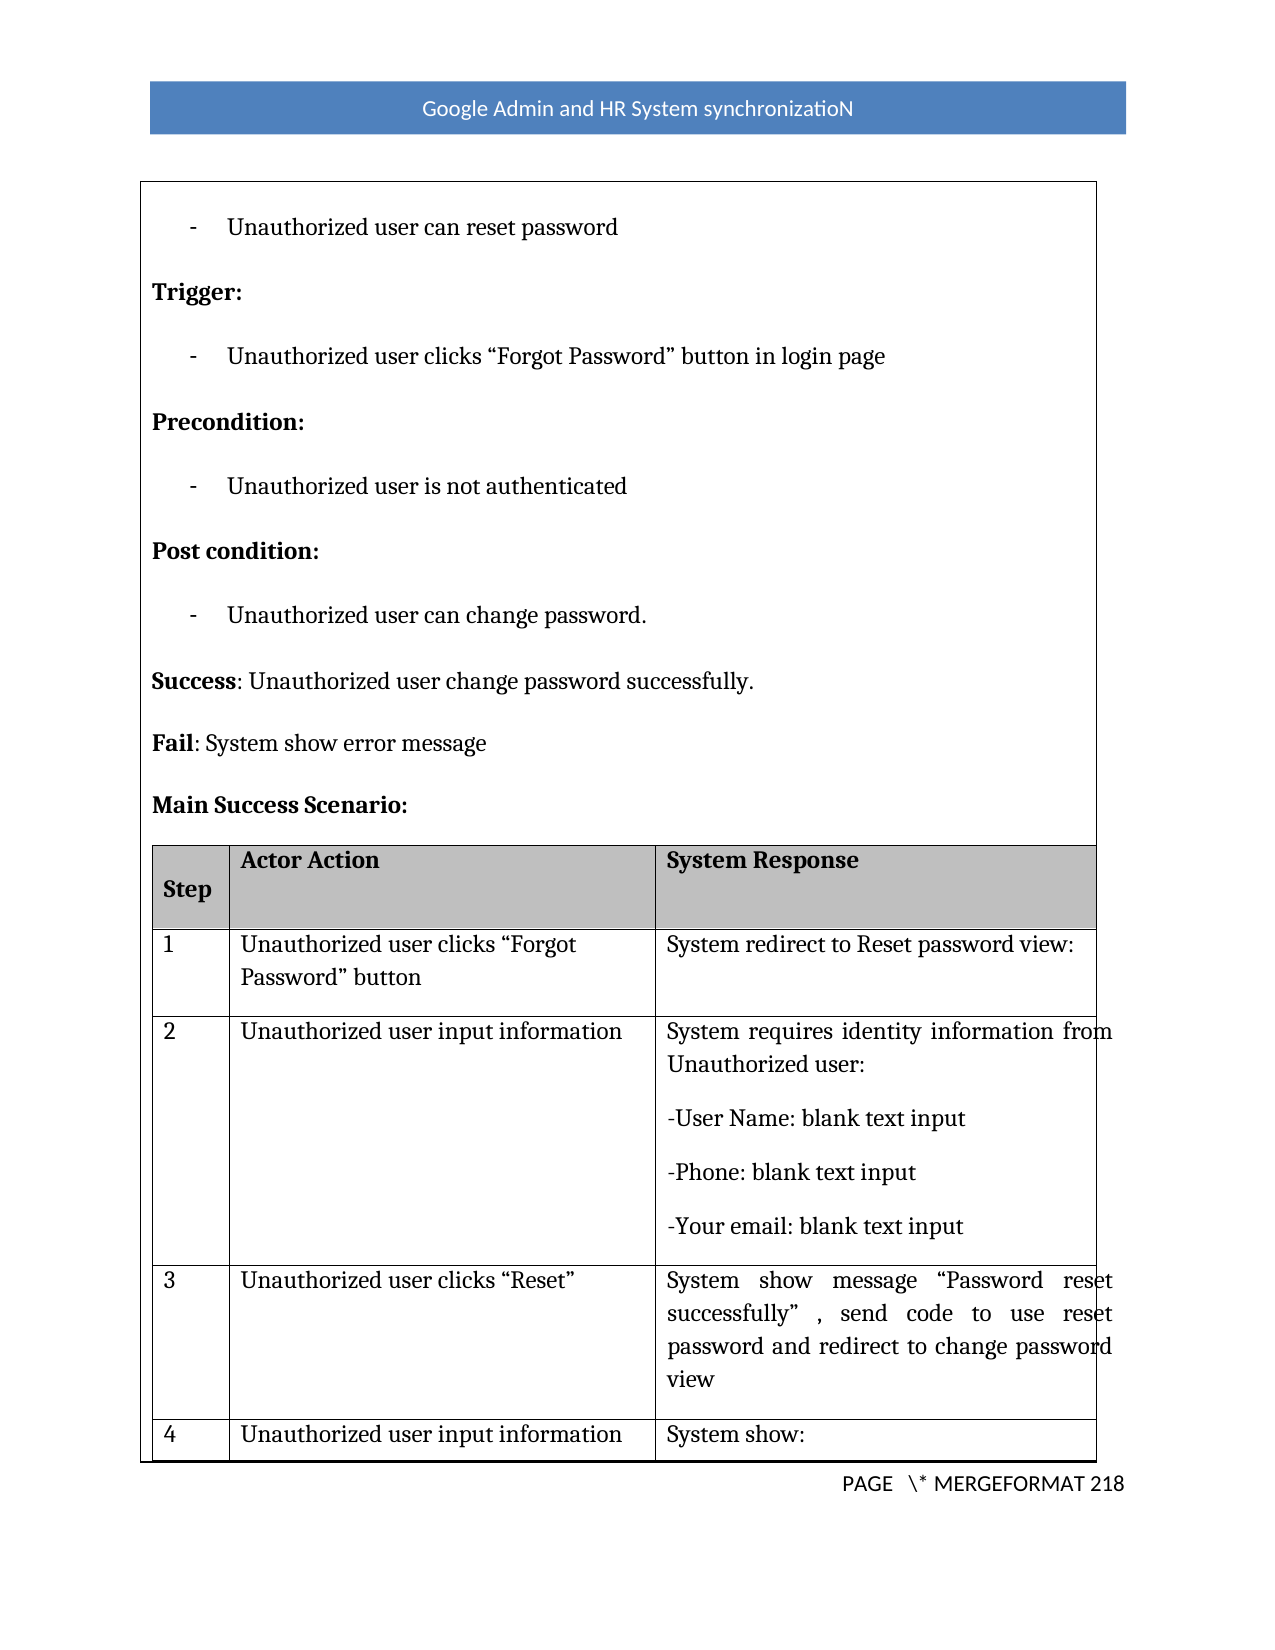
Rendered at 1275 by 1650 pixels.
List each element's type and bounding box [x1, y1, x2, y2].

table_cell [141, 182, 1096, 1461]
